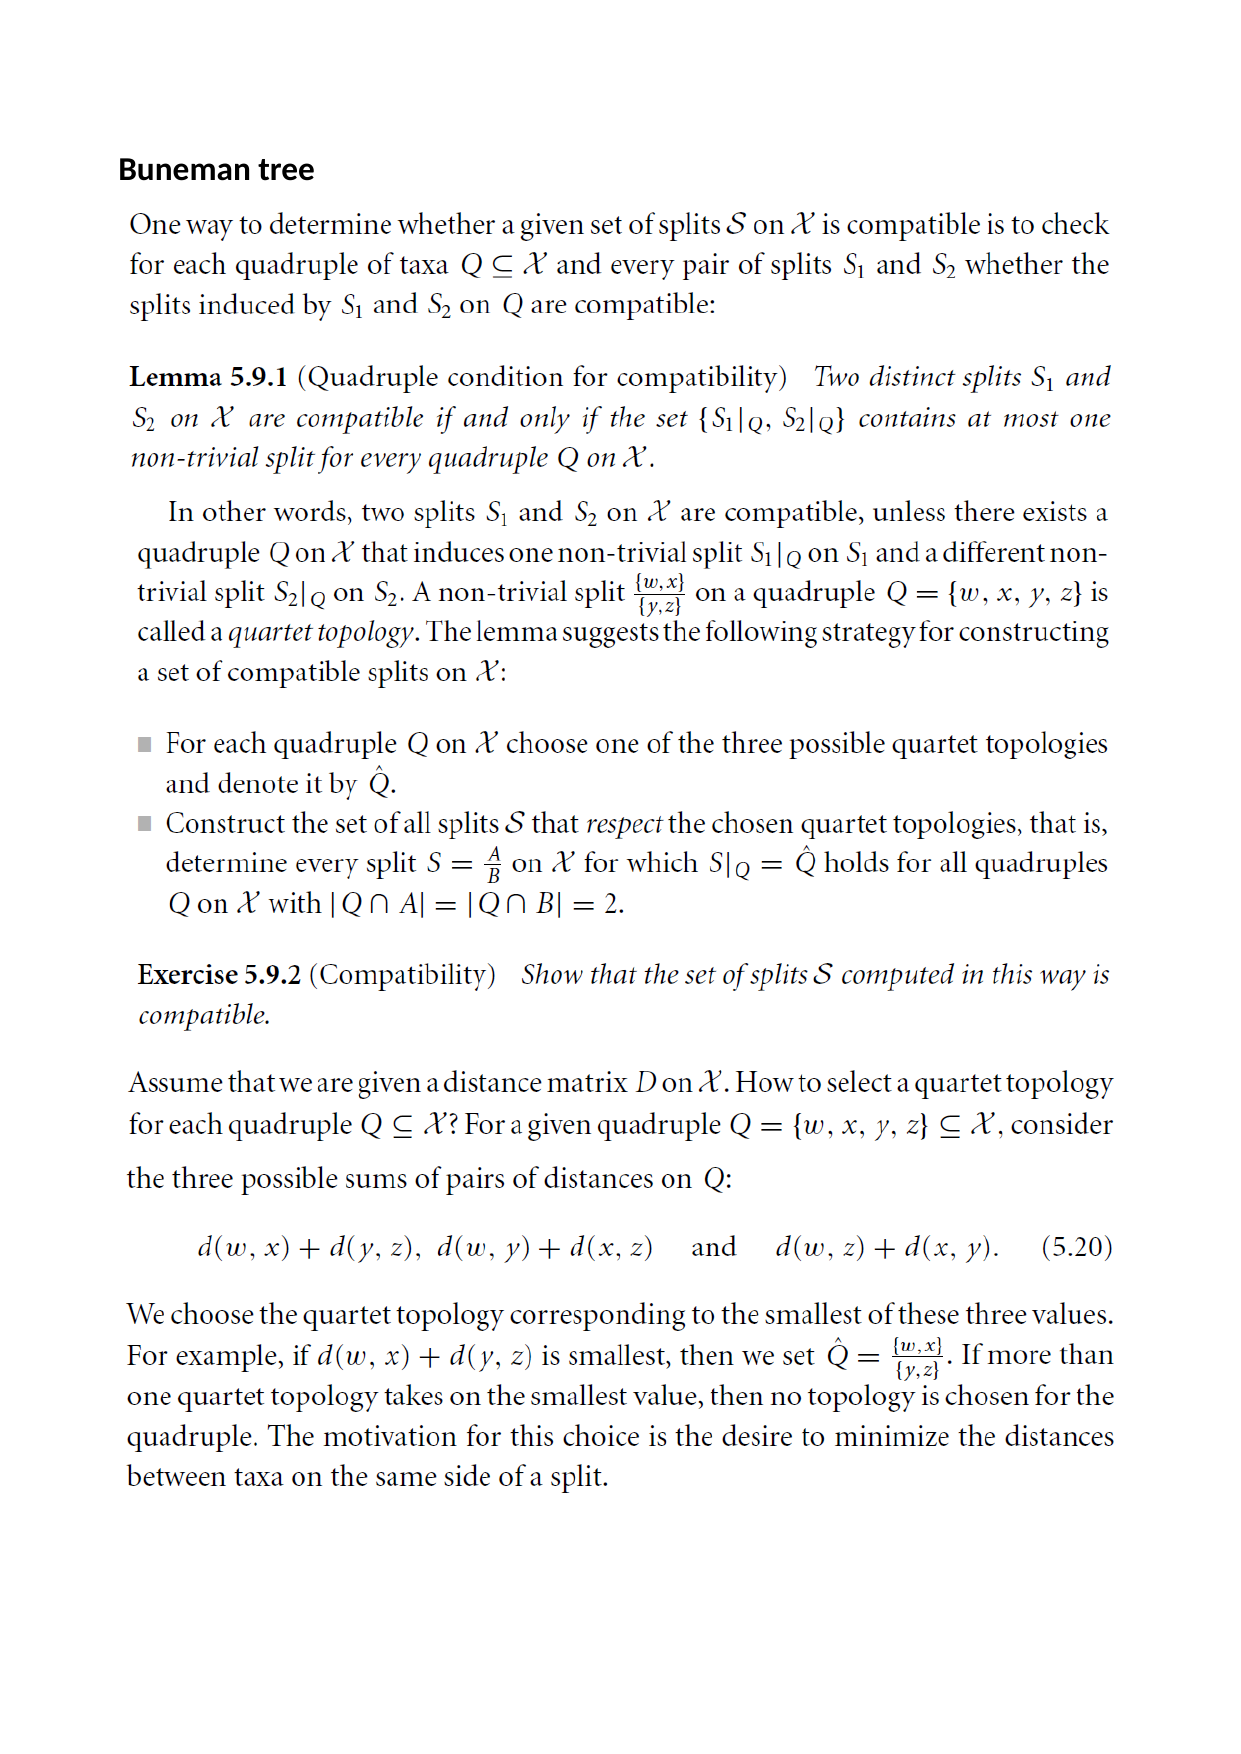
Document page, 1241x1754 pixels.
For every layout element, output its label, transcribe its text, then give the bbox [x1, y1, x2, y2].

text Buneman tree [118, 148, 1122, 188]
picture [118, 207, 1123, 488]
picture [118, 1063, 1123, 1155]
picture [118, 1156, 1123, 1496]
picture [118, 489, 1123, 1046]
